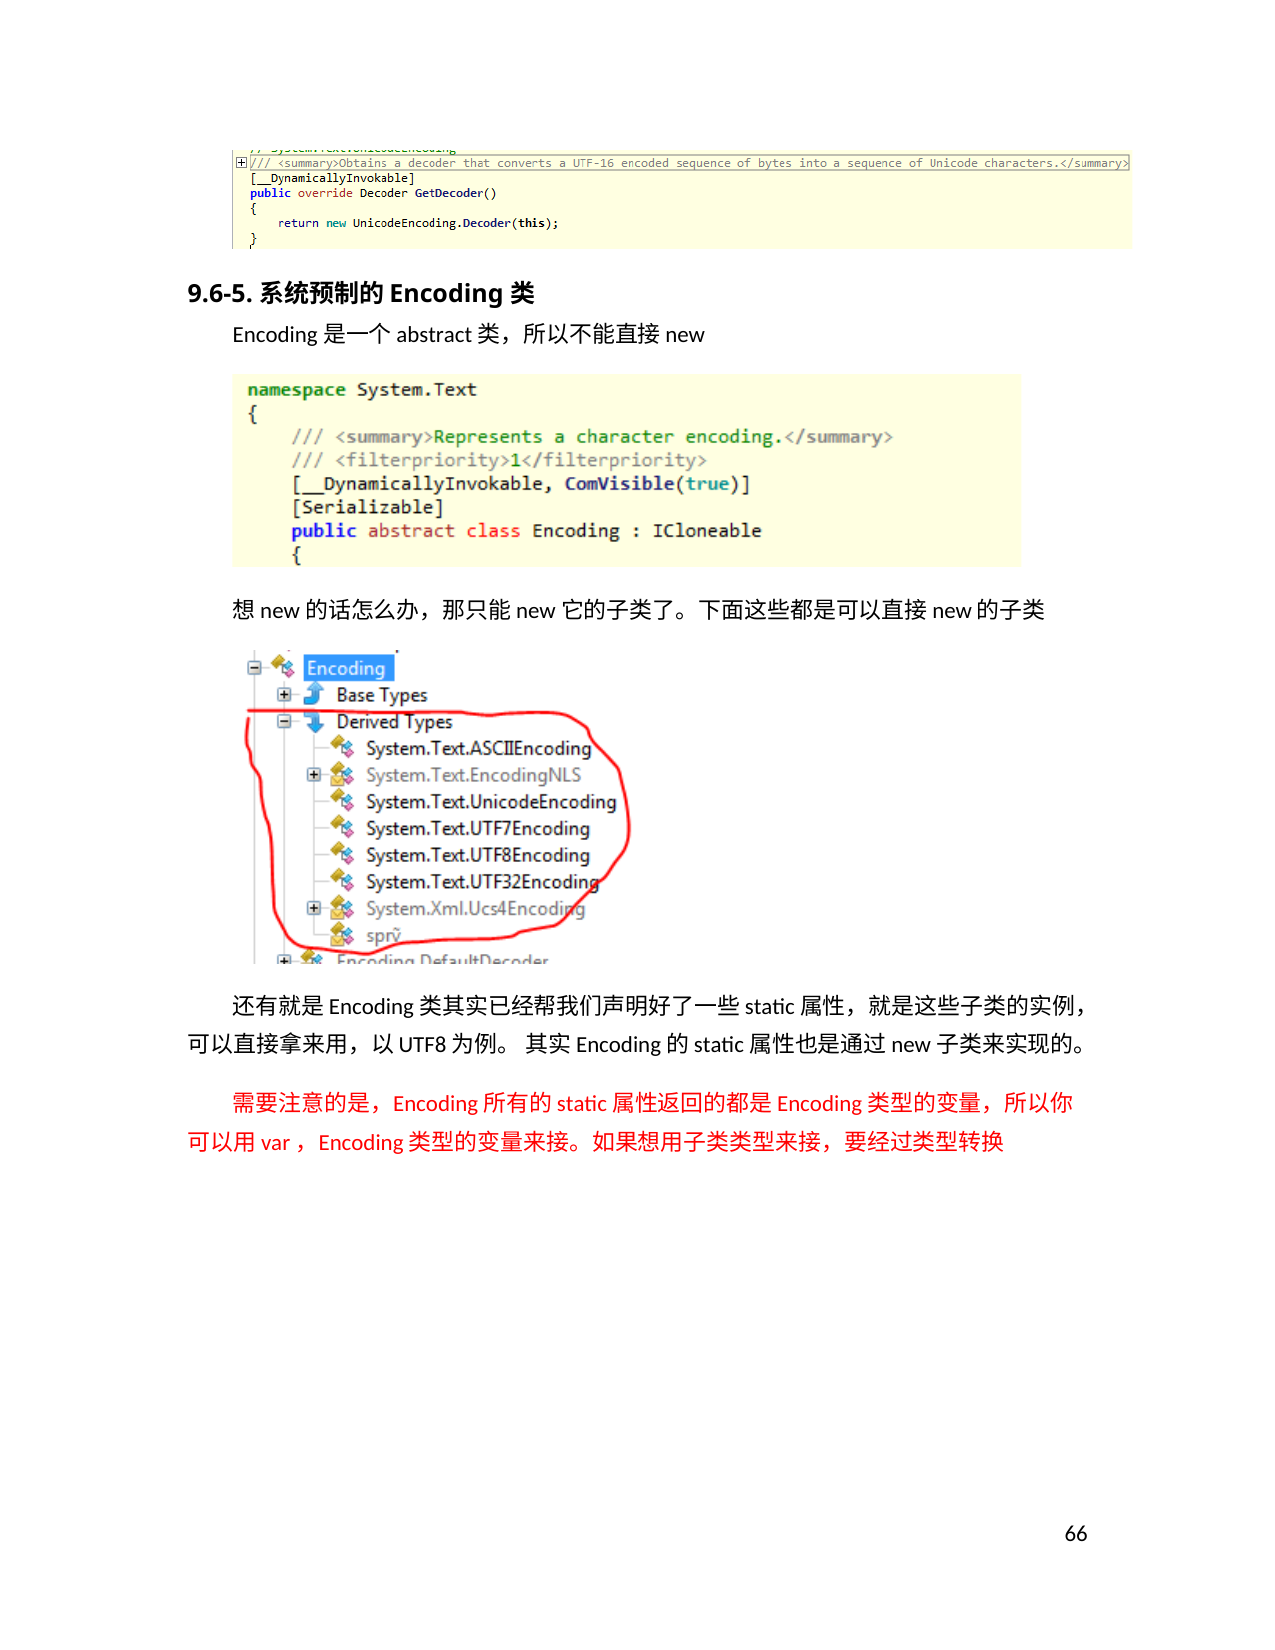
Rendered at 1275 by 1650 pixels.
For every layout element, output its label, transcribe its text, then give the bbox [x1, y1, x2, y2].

text Encoding 是一个abstract 类，所以不能直接new [187, 316, 1087, 349]
picture [232, 374, 1022, 567]
picture [232, 150, 1133, 249]
picture [232, 650, 661, 964]
text 还有就是Encoding 类其实已经帮我们声明好了一些static 属性，就是这些子类的实例，可以直接拿来用，以UTF8 为例。 其实Encoding 的static 属性也是通过new 子类来实现的。 [187, 988, 1087, 1059]
text 需要注意的是，Encoding 所有的static 属性返回的都是Encoding 类型的变量，所以你可以用var ，Encoding 类型的变量来接。如果想用子类类型来接，要经过类型转换 [187, 1085, 1087, 1157]
subtitle 系统预制的Encoding 类 [187, 274, 1087, 310]
text 想new 的话怎么办，那只能new 它的子类了。下面这些都是可以直接new的子类 [187, 592, 1087, 625]
